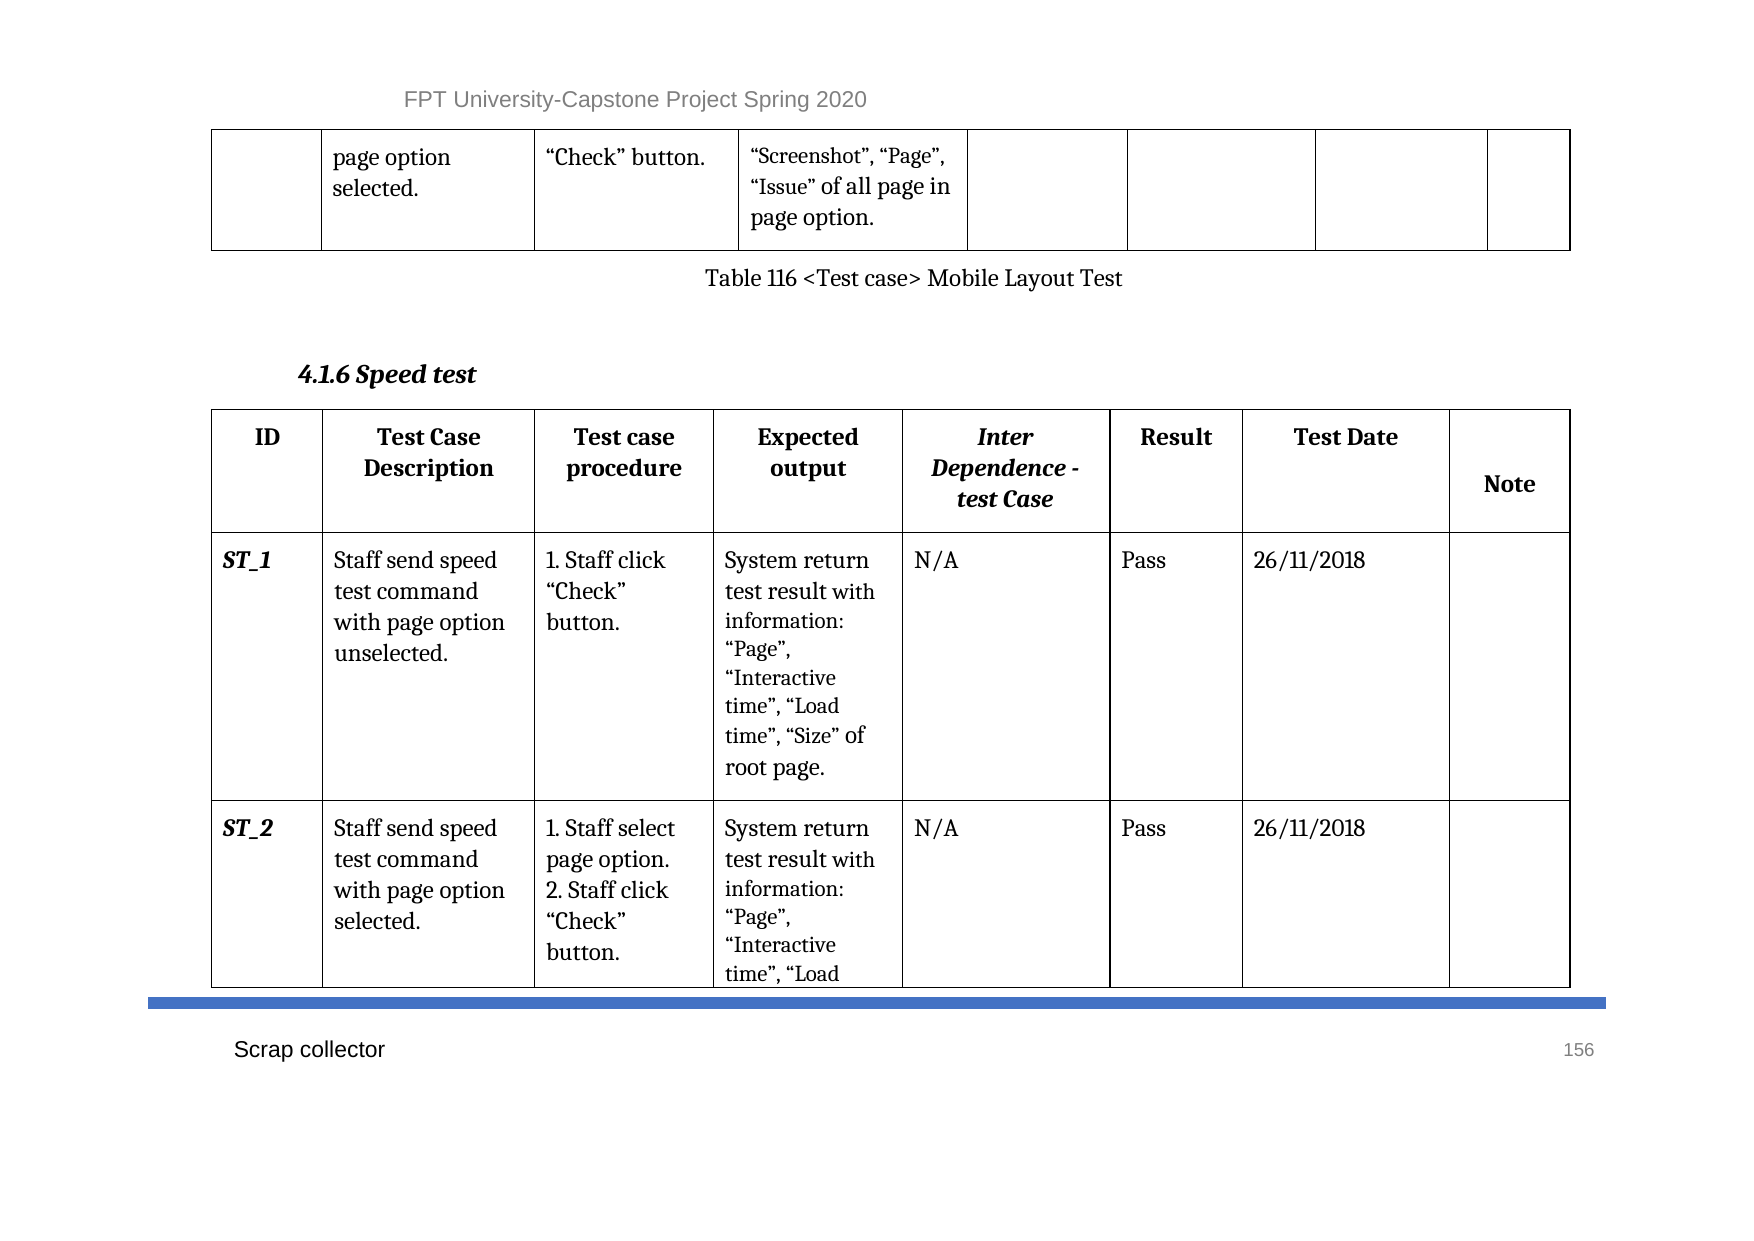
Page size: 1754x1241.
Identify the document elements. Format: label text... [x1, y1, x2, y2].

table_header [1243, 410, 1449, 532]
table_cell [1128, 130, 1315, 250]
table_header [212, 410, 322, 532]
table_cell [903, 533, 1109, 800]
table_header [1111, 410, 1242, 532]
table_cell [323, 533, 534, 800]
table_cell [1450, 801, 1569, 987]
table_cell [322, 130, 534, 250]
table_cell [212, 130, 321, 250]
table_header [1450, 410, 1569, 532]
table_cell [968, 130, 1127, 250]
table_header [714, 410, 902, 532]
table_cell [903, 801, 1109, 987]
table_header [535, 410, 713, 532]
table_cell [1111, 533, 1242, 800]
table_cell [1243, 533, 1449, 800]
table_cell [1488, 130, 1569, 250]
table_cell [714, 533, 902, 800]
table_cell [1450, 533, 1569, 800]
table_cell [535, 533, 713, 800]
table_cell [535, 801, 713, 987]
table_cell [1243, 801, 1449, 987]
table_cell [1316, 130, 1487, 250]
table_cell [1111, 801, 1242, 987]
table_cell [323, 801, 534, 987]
text 4.1.6 Speed test [185, 359, 1606, 390]
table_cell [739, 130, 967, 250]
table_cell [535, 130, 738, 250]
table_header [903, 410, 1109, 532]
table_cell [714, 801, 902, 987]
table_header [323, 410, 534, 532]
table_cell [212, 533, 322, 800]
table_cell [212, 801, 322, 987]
text Table <Test case> Mobile Layout Test [148, 264, 1606, 292]
